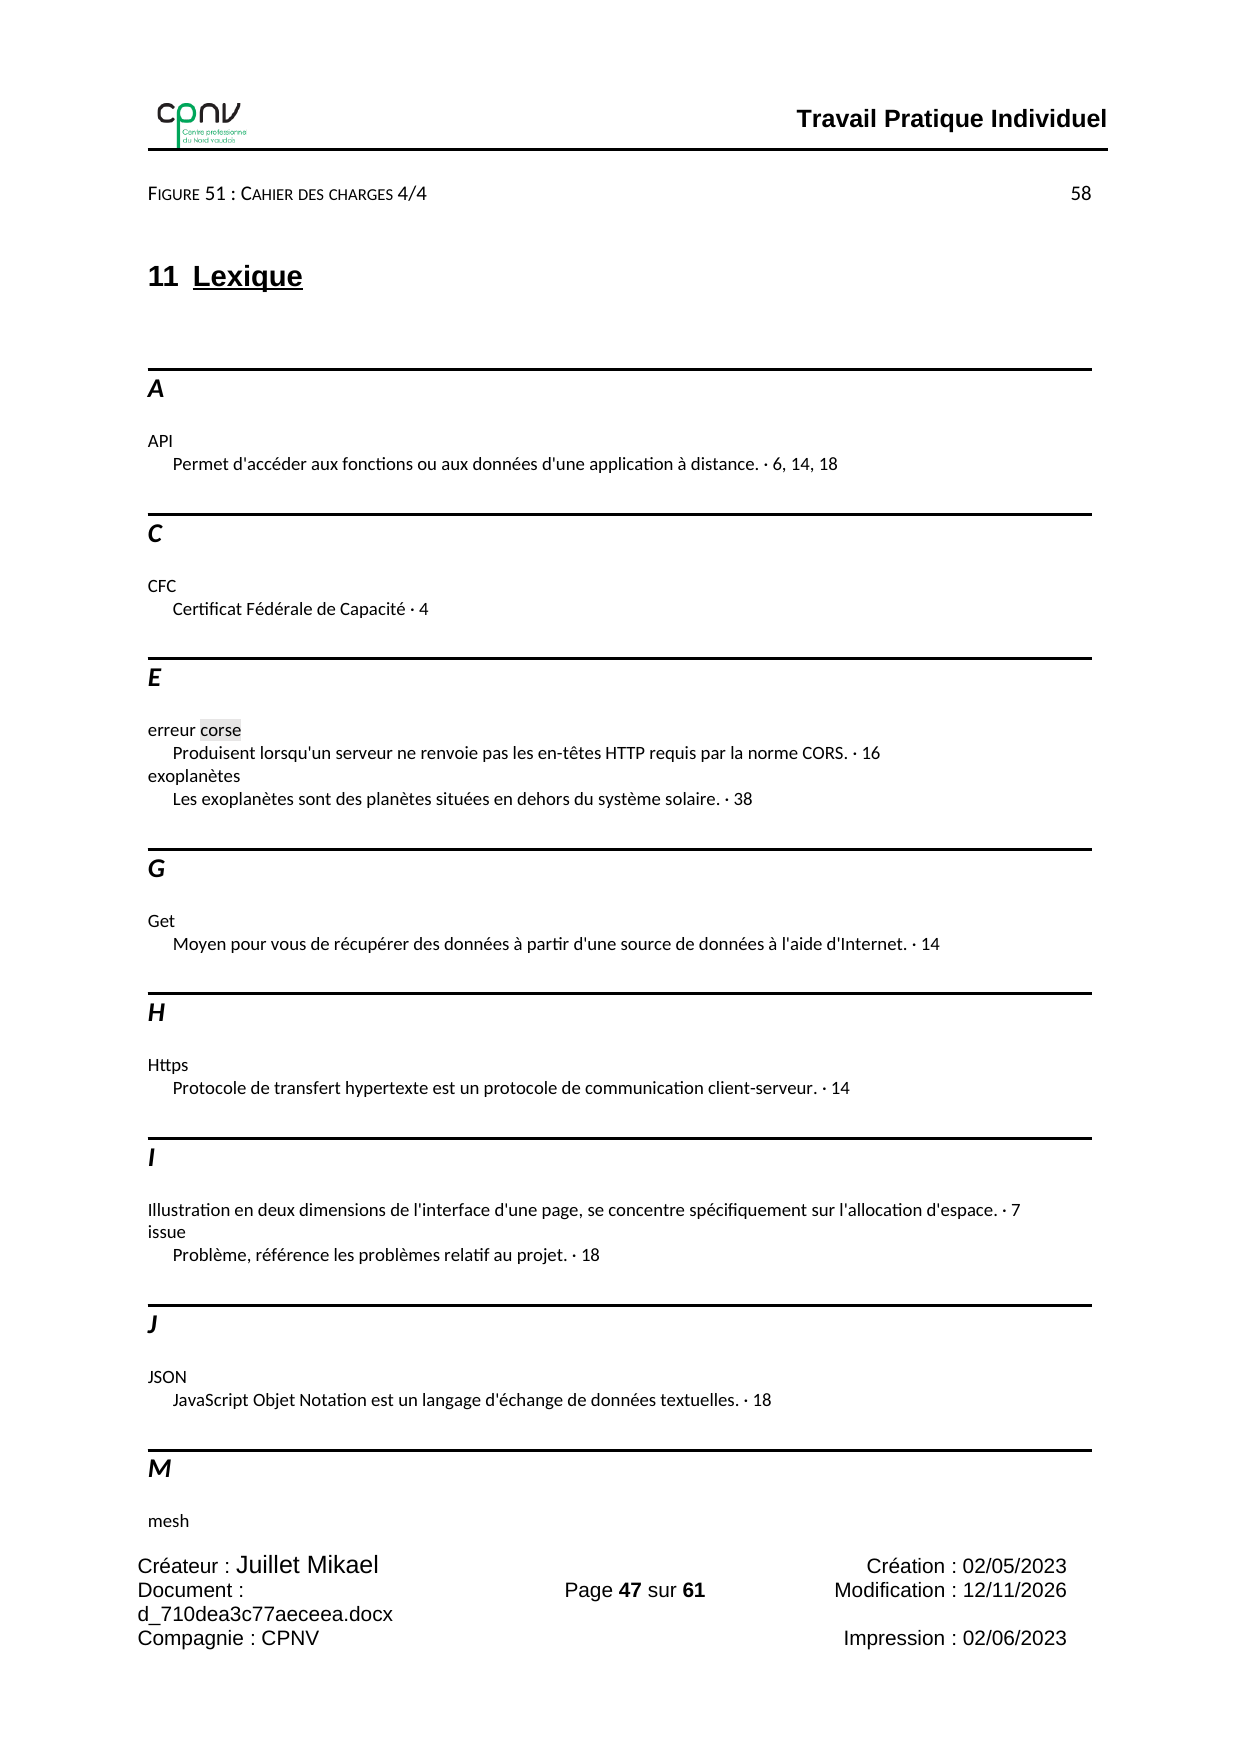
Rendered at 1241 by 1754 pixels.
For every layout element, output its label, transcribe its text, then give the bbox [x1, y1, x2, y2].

subtitle M [148, 1452, 1092, 1484]
text API [148, 429, 1092, 452]
subtitle Lexique [148, 259, 1092, 293]
text Moyen pour vous de récupérer des données à partir d'une source de données à l'aide d'Internet. · 14 [173, 932, 1092, 954]
text CFC [148, 574, 1092, 597]
picture [157, 103, 247, 148]
text Les exoplanètes sont des planètes situées en dehors du système solaire. · 38 [173, 787, 1092, 810]
text Https [148, 1053, 1092, 1076]
text Protocole de transfert hypertexte est un protocole de communication client-serveur. · 14 [173, 1076, 1092, 1099]
subtitle G [148, 851, 1092, 884]
text erreur corse [148, 718, 1092, 741]
text Certificat Fédérale de Capacité · 4 [173, 597, 1092, 620]
subtitle C [148, 516, 1092, 549]
subtitle I [148, 1140, 1092, 1173]
text JSON [148, 1365, 1092, 1388]
subtitle H [148, 995, 1092, 1028]
text Illustration en deux dimensions de l'interface d'une page, se concentre spécifiquement sur l'allocation d'espace. · 7 [148, 1198, 1092, 1221]
text Permet d'accéder aux fonctions ou aux données d'une application à distance. · 6, 14, 18 [173, 452, 1092, 475]
text mesh [148, 1509, 1092, 1532]
text Figure 51 : Cahier des charges 4/4 58 [148, 180, 1092, 205]
subtitle E [148, 660, 1092, 693]
subtitle J [148, 1307, 1092, 1340]
text issue [148, 1221, 1092, 1243]
text exoplanètes [148, 764, 1092, 787]
text JavaScript Objet Notation est un langage d'échange de données textuelles. · 18 [173, 1388, 1092, 1411]
text Problème, référence les problèmes relatif au projet. · 18 [173, 1243, 1092, 1266]
text Produisent lorsqu'un serveur ne renvoie pas les en-têtes HTTP requis par la norme CORS. · 16 [173, 741, 1092, 764]
text Get [148, 909, 1092, 932]
subtitle A [148, 371, 1092, 404]
